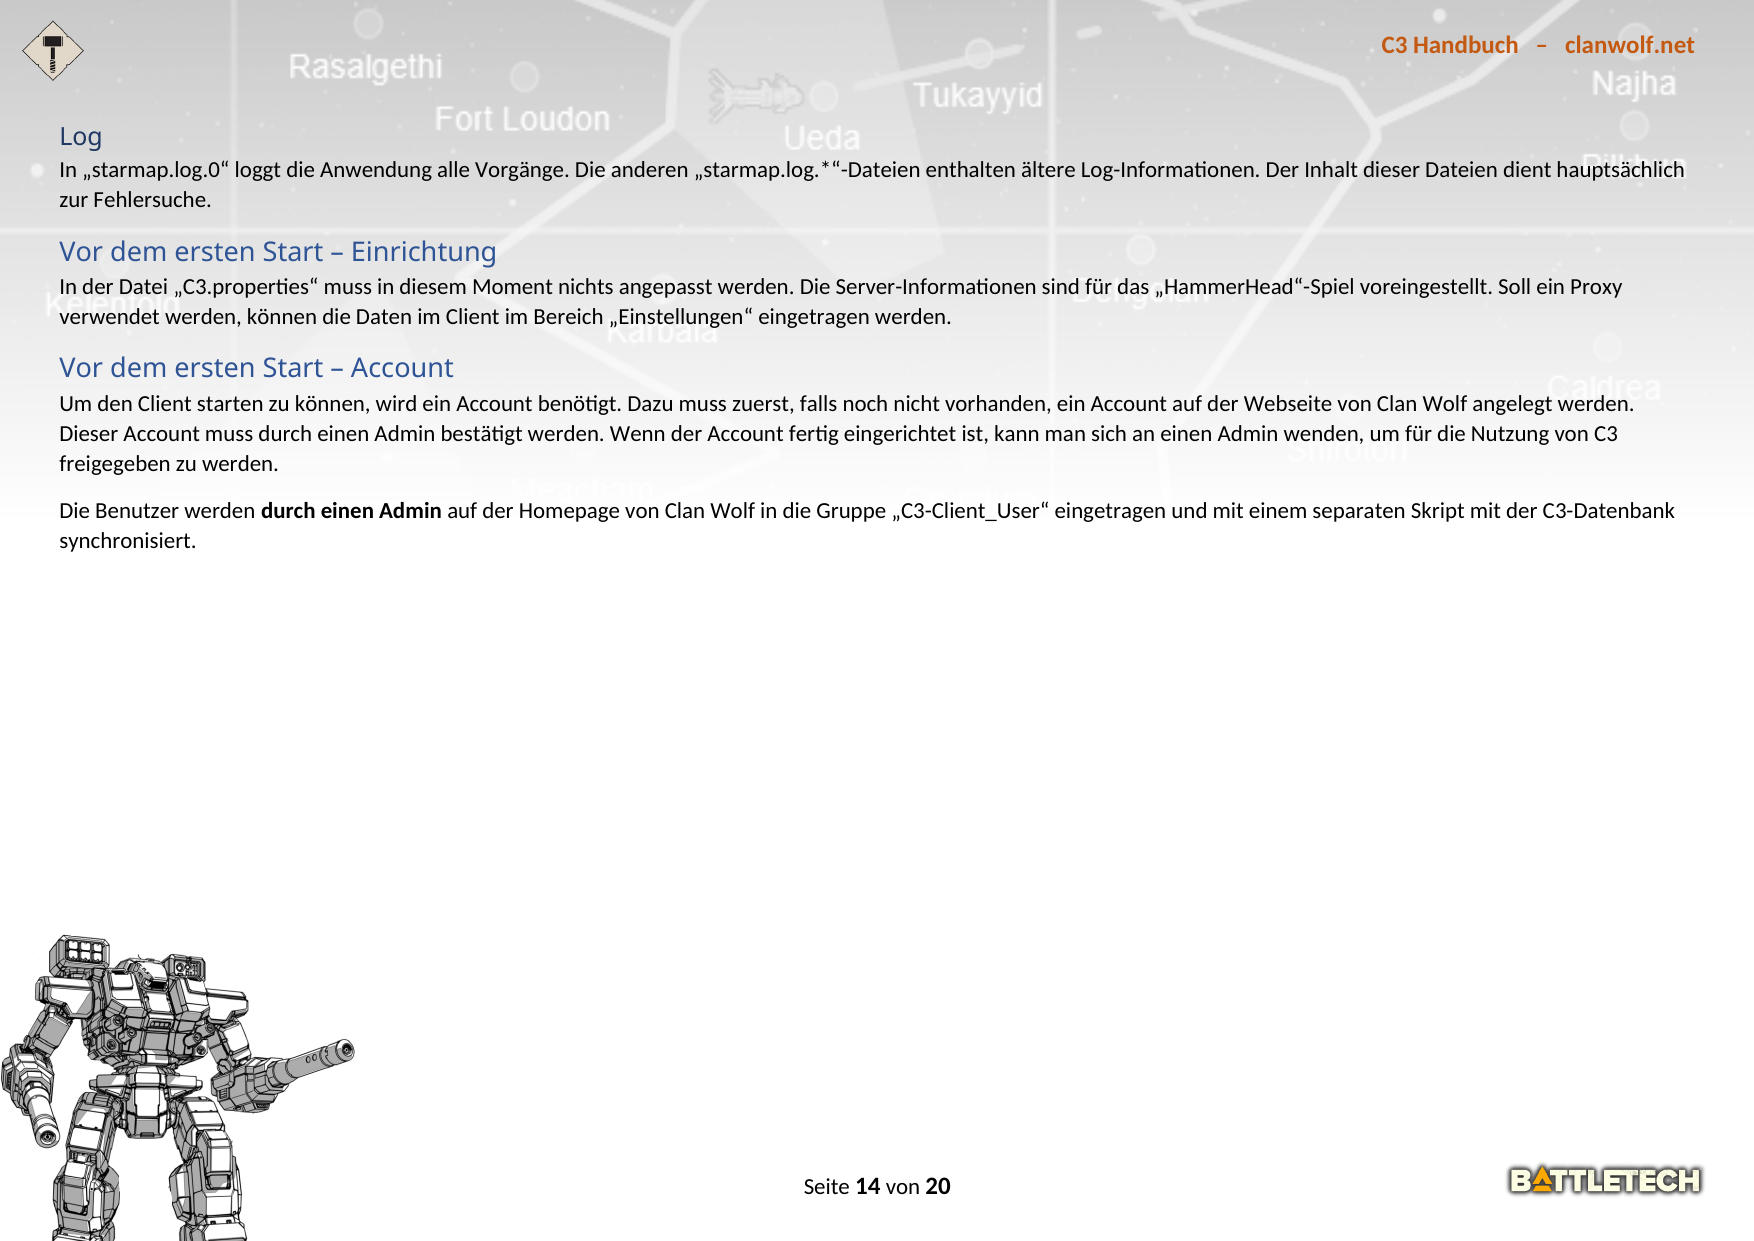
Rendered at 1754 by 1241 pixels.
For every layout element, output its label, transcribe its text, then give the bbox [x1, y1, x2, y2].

picture [1497, 1146, 1714, 1216]
subtitle Vor dem ersten Start – Account [59, 349, 1695, 386]
subtitle Log [59, 118, 1695, 152]
text In „starmap.log.0“ loggt die Anwendung alle Vorgänge. Die anderen „starmap.log.*“-Dateien enthalten ältere Log-Informationen. Der Inhalt dieser Dateien dient hauptsächlich zur Fehlersuche. [59, 155, 1695, 213]
text Die Benutzer werden durch einen Admin auf der Homepage von Clan Wolf in die Gruppe „C3-Client_User“ eingetragen und mit einem separaten Skript mit der C3-Datenbank synchronisiert. [59, 496, 1695, 554]
subtitle Vor dem ersten Start – Einrichtung [59, 232, 1695, 269]
text In der Datei „C3.properties“ muss in diesem Moment nichts angepasst werden. Die Server-Informationen sind für das „HammerHead“-Spiel voreingestellt. Soll ein Proxy verwendet werden, können die Daten im Client im Bereich „Einstellungen“ eingetragen werden. [59, 272, 1695, 330]
picture [0, 0, 1754, 531]
text Um den Client starten zu können, wird ein Account benötigt. Dazu muss zuerst, falls noch nicht vorhanden, ein Account auf der Webseite von Clan Wolf angelegt werden. Dieser Account muss durch einen Admin bestätigt werden. Wenn der Account fertig eingerichtet ist, kann man sich an einen Admin wenden, um für die Nutzung von C3 freigegeben zu werden. [59, 389, 1695, 477]
picture [0, 913, 359, 1241]
